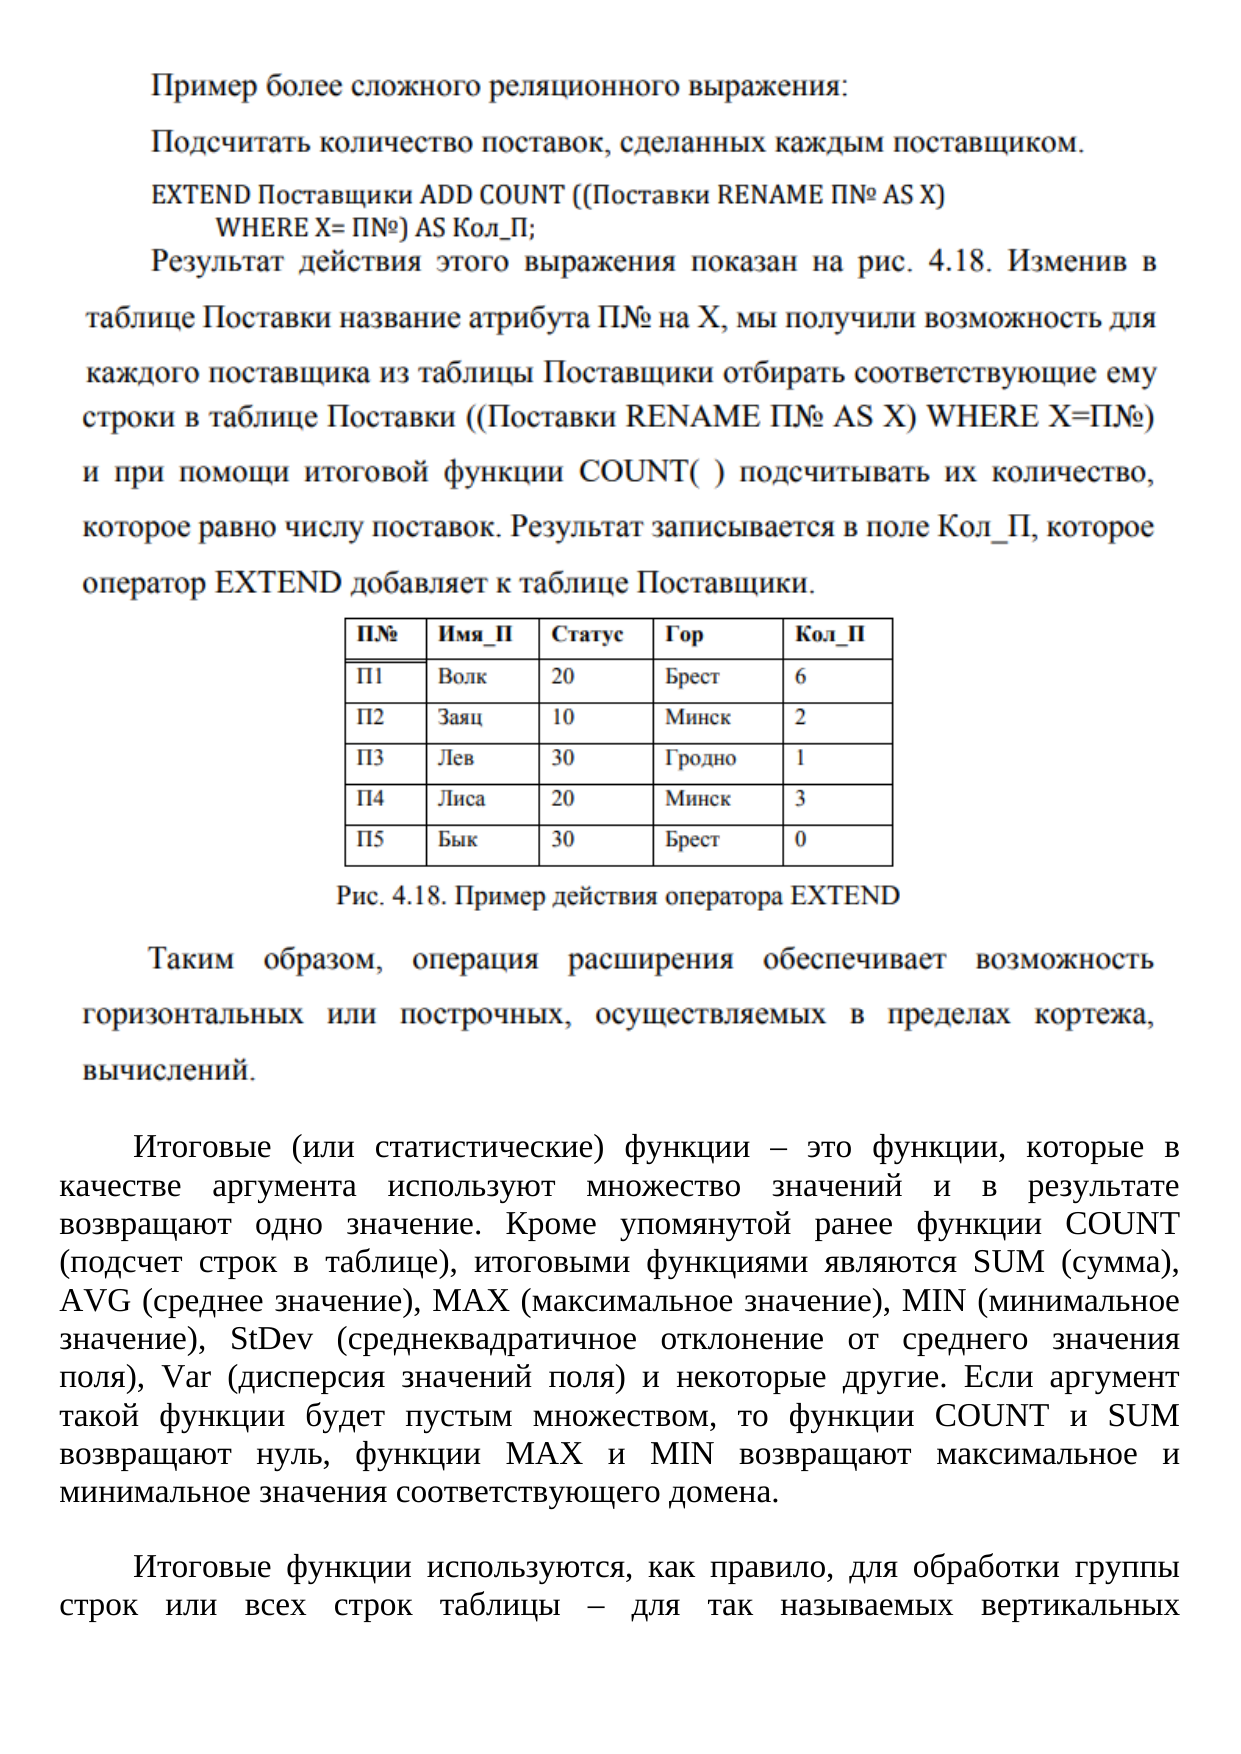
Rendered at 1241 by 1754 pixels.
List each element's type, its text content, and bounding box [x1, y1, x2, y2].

text Итоговые (или статистические) функции – это функции, которые в качестве аргумента используют множество значений и в результате возвращают одно значение. Кроме упомянутой ранее функции COUNT (подсчет строк в таблице), итоговыми функциями являются SUM (сумма), AVG (среднее значение), MAX (максимальное значение), MIN (минимальное значение), StDev (среднеквадратичное отклонение от среднего значения поля), Var (дисперсия значений поля) и некоторые другие. Если аргумент такой функции будет пустым множеством, то функции COUNT и SUM возвращают нуль, функции MAX и MIN возвращают максимальное и минимальное значения соответствующего домена. [59, 1127, 1181, 1510]
picture [62, 59, 1178, 1091]
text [59, 1546, 1181, 1623]
